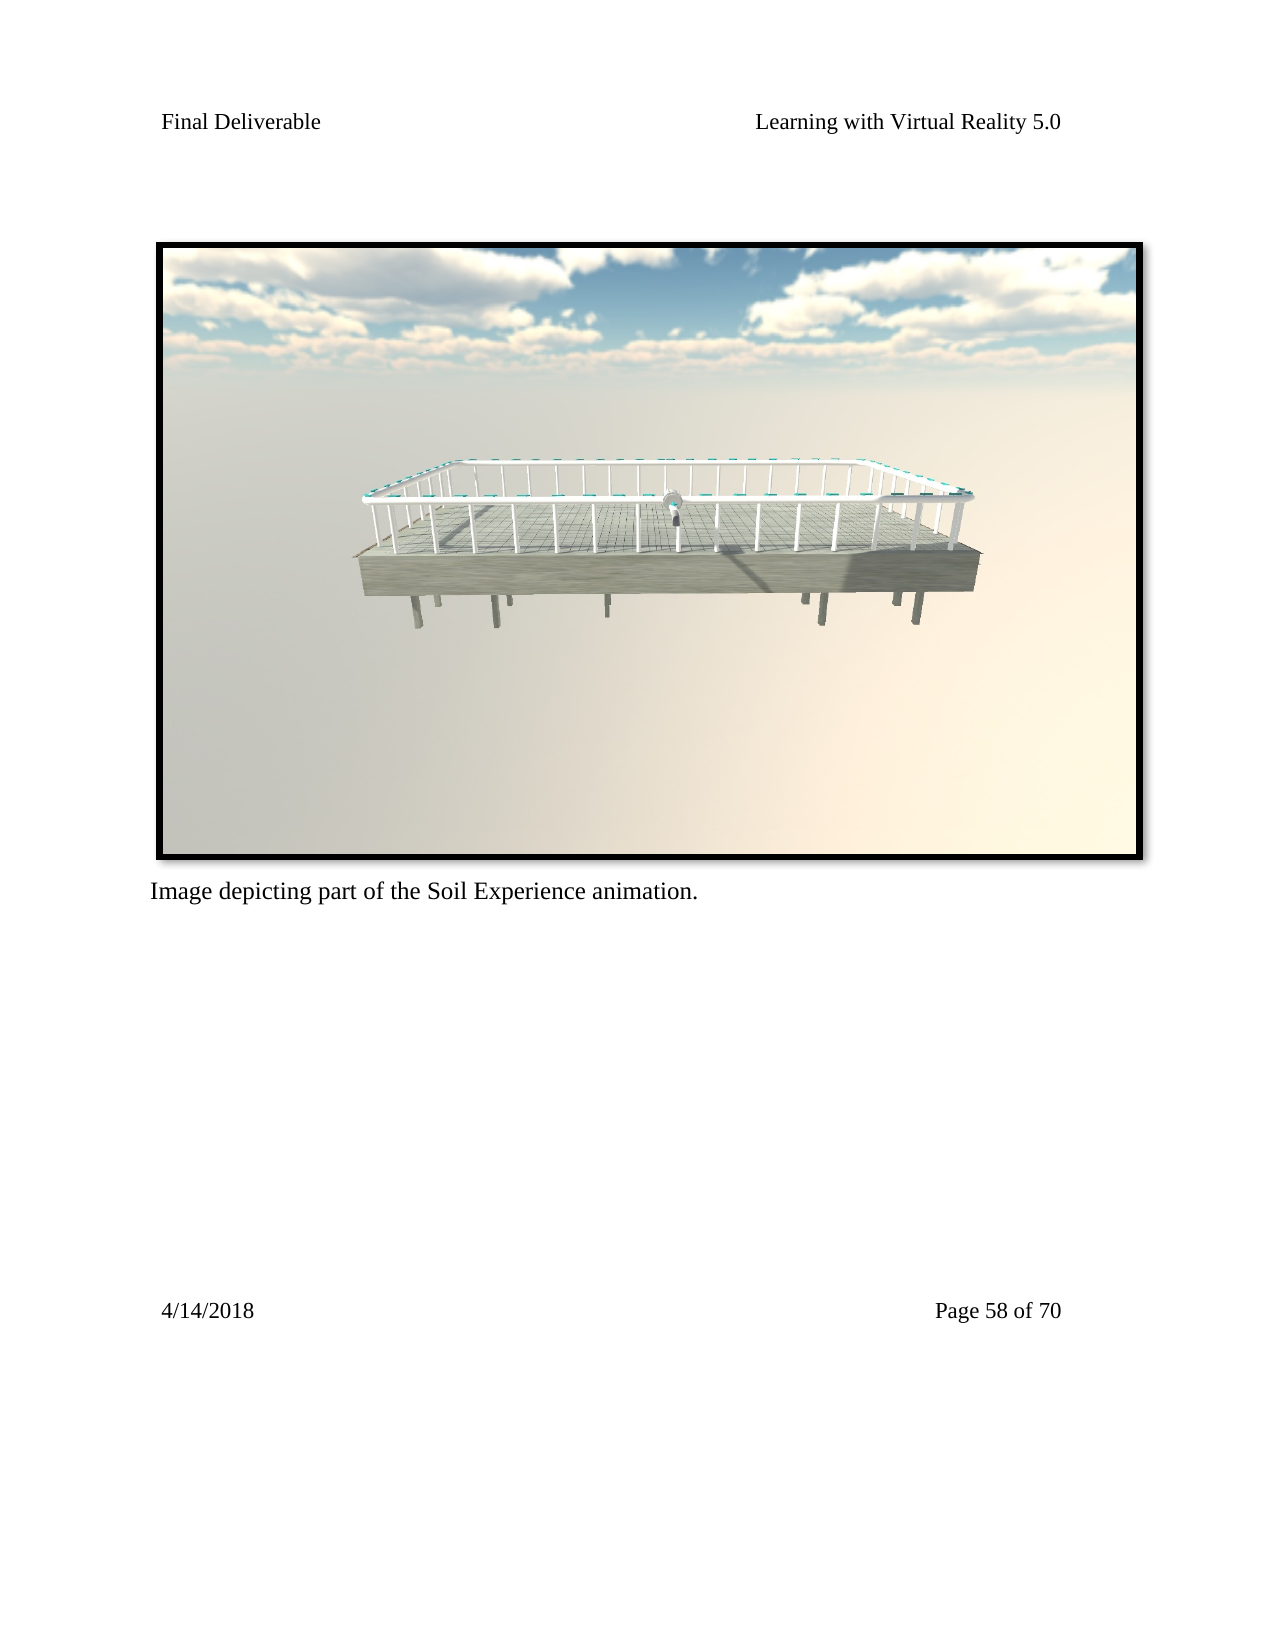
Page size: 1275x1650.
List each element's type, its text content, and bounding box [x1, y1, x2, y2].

picture [163, 248, 1136, 854]
text Image depicting part of the Soil Experience animation. [150, 876, 1125, 905]
